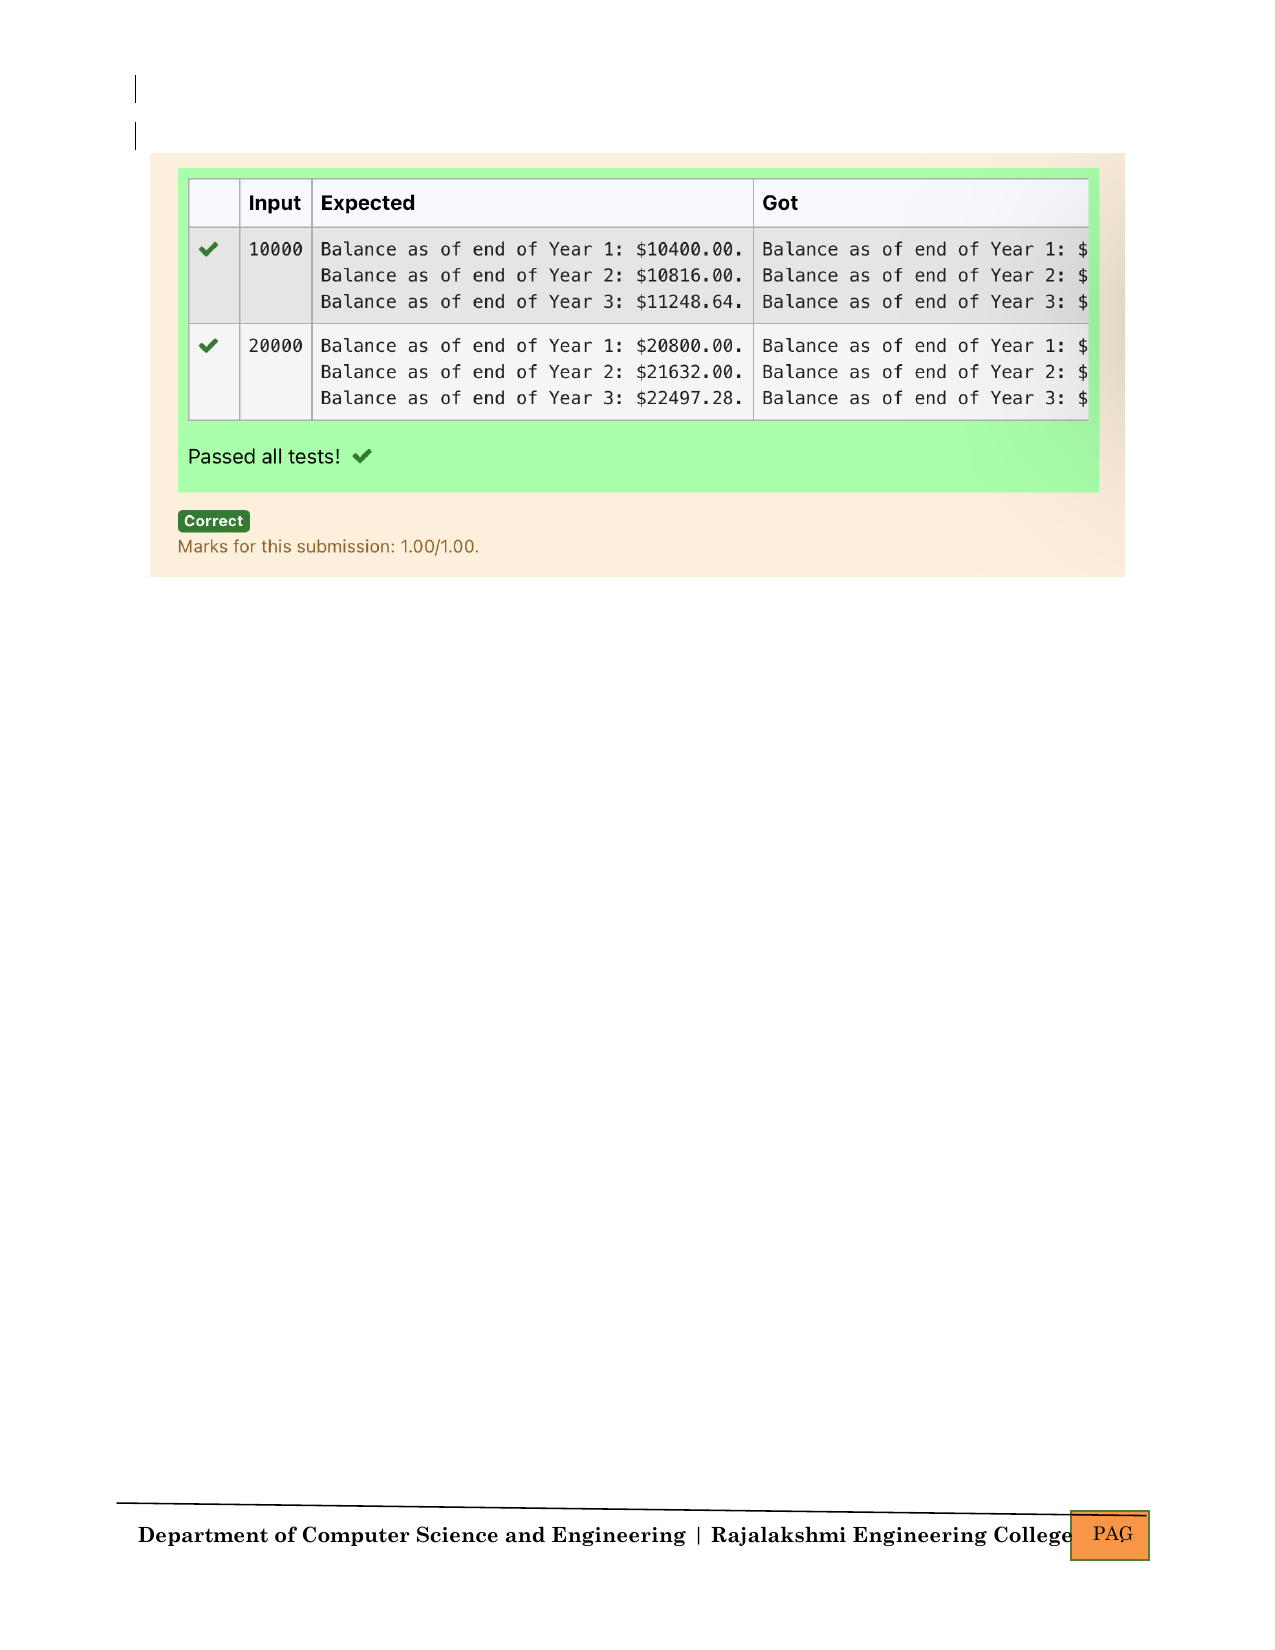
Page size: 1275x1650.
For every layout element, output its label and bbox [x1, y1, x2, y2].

picture [150, 153, 1125, 577]
